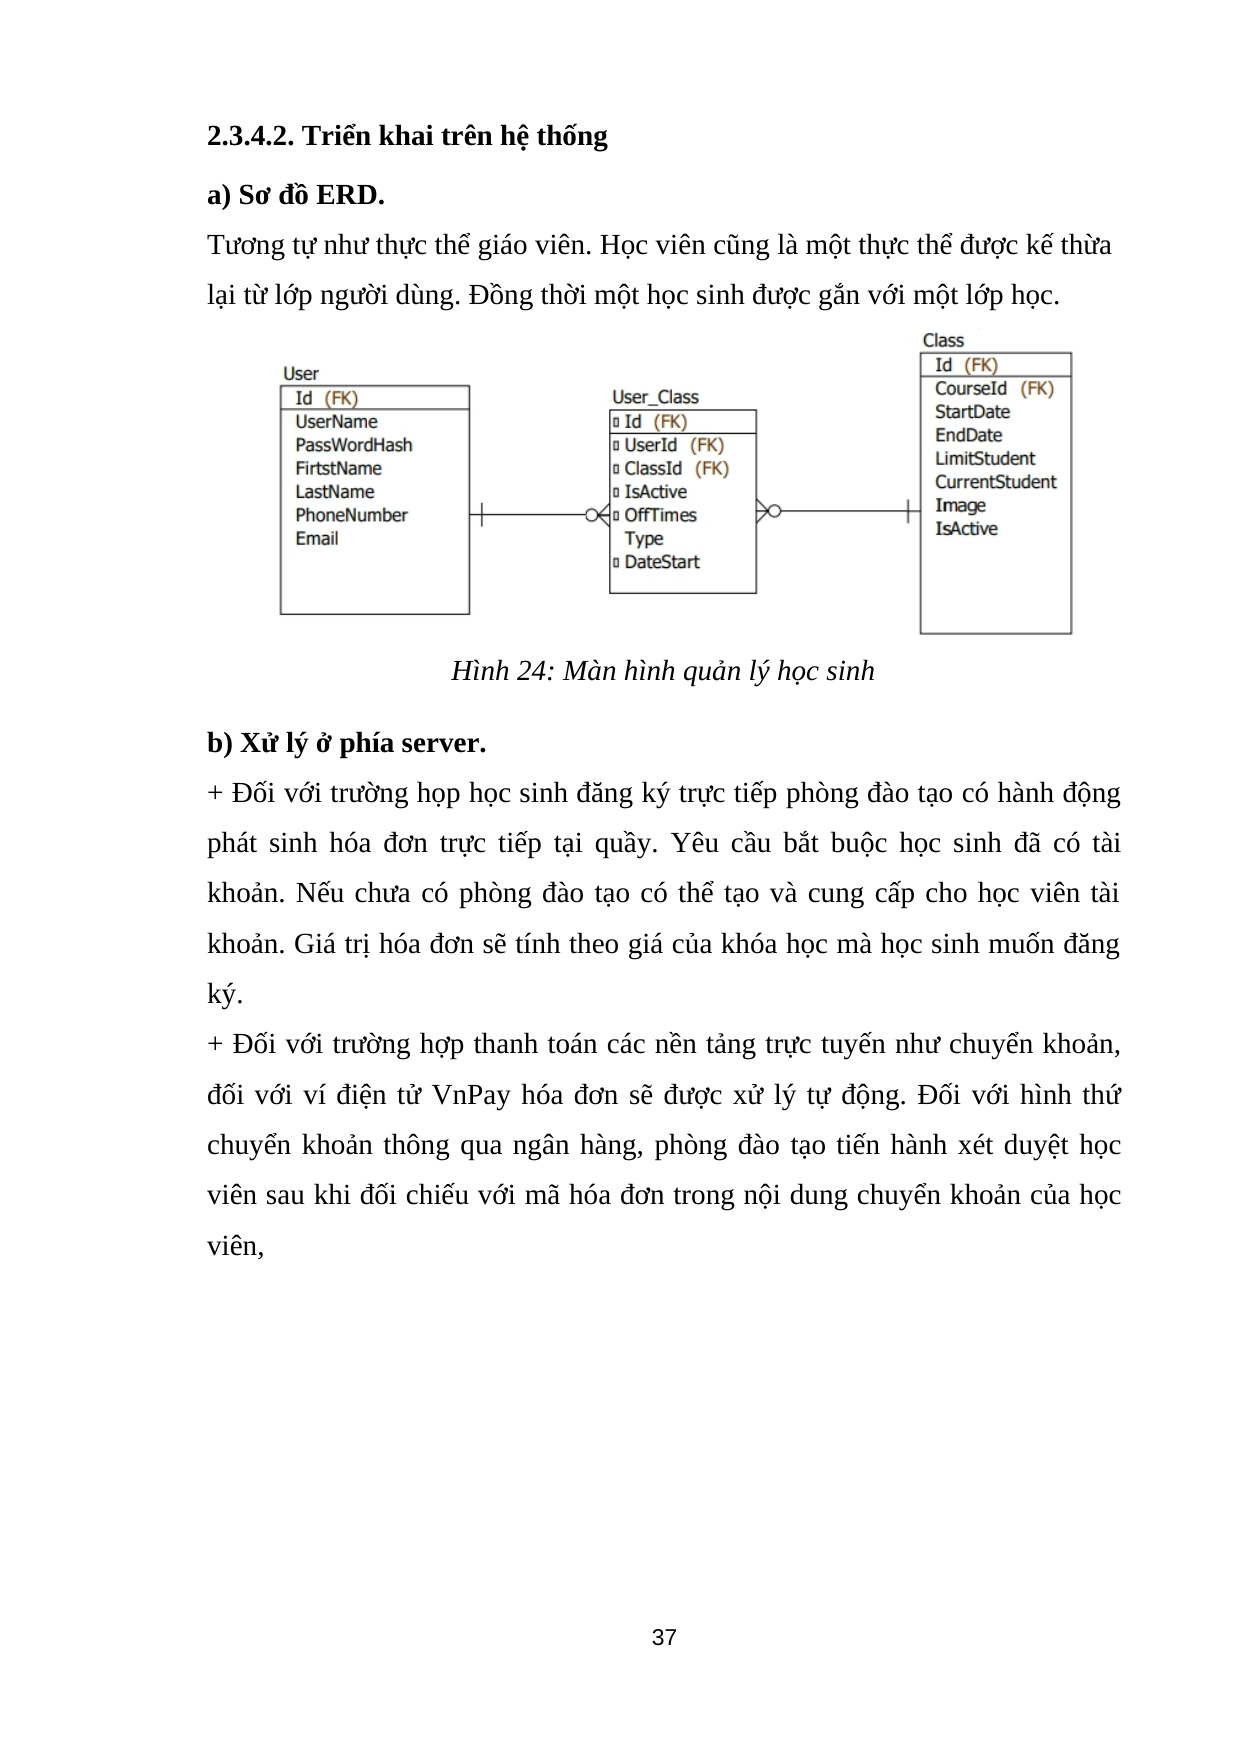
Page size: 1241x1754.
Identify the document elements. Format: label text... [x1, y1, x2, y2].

text Tương tự như thực thể giáo viên. Học viên cũng là một thực thể được kế thừa lại từ lớp người dùng. Đồng thời một học sinh được gắn với một lớp học. [207, 227, 1122, 311]
picture [206, 327, 1122, 641]
text + Đối với trường hợp thanh toán các nền tảng trực tuyến như chuyển khoản, đối với ví điện tử VnPay hóa đơn sẽ được xử lý tự động. Đối với hình thứ chuyển khoản thông qua ngân hàng, phòng đào tạo tiến hành xét duyệt học viên sau khi đối chiếu với mã hóa đơn trong nội dung chuyển khoản của học viên, [207, 1027, 1122, 1261]
text + Đối với trường họp học sinh đăng ký trực tiếp phòng đào tạo có hành động phát sinh hóa đơn trực tiếp tại quầy. Yêu cầu bắt buộc học sinh đã có tài khoản. Nếu chưa có phòng đào tạo có thể tạo và cung cấp cho học viên tài khoản. Giá trị hóa đơn sẽ tính theo giá của khóa học mà học sinh muốn đăng ký. [207, 775, 1122, 1010]
text a) Sơ đồ ERD. [207, 177, 1122, 210]
text Hình 24: Màn hình quản lý học sinh [207, 653, 1122, 687]
text b) Xử lý ở phía server. [207, 725, 1122, 758]
subtitle 2.3.4.2. Triển khai trên hệ thống [207, 118, 1122, 152]
